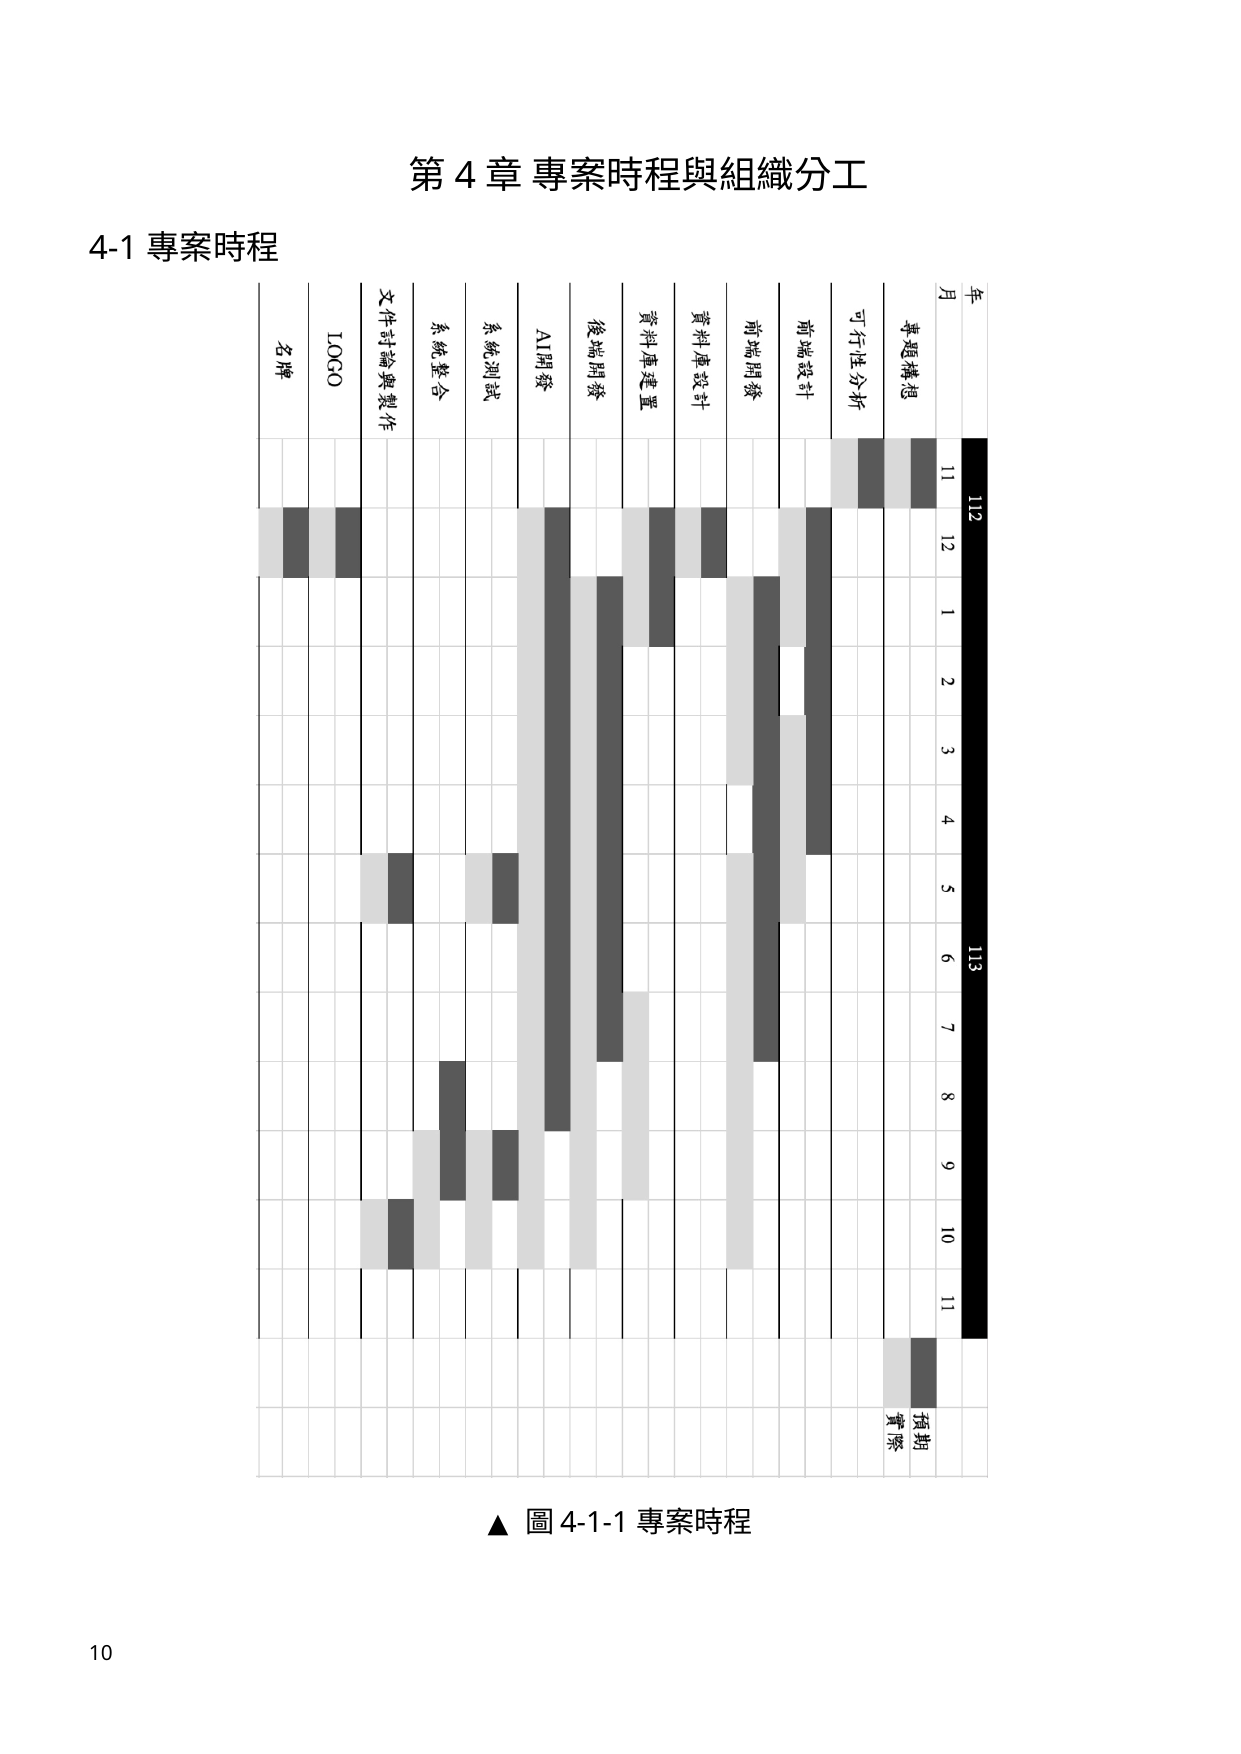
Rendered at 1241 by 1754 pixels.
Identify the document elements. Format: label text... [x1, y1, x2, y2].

list 圖4-1-1 專案時程 [89, 1482, 1152, 1557]
picture [256, 284, 987, 1477]
text 4-1 專案時程 [89, 207, 1152, 282]
text 第 4 章 專案時程與組織分工 [126, 144, 1152, 199]
